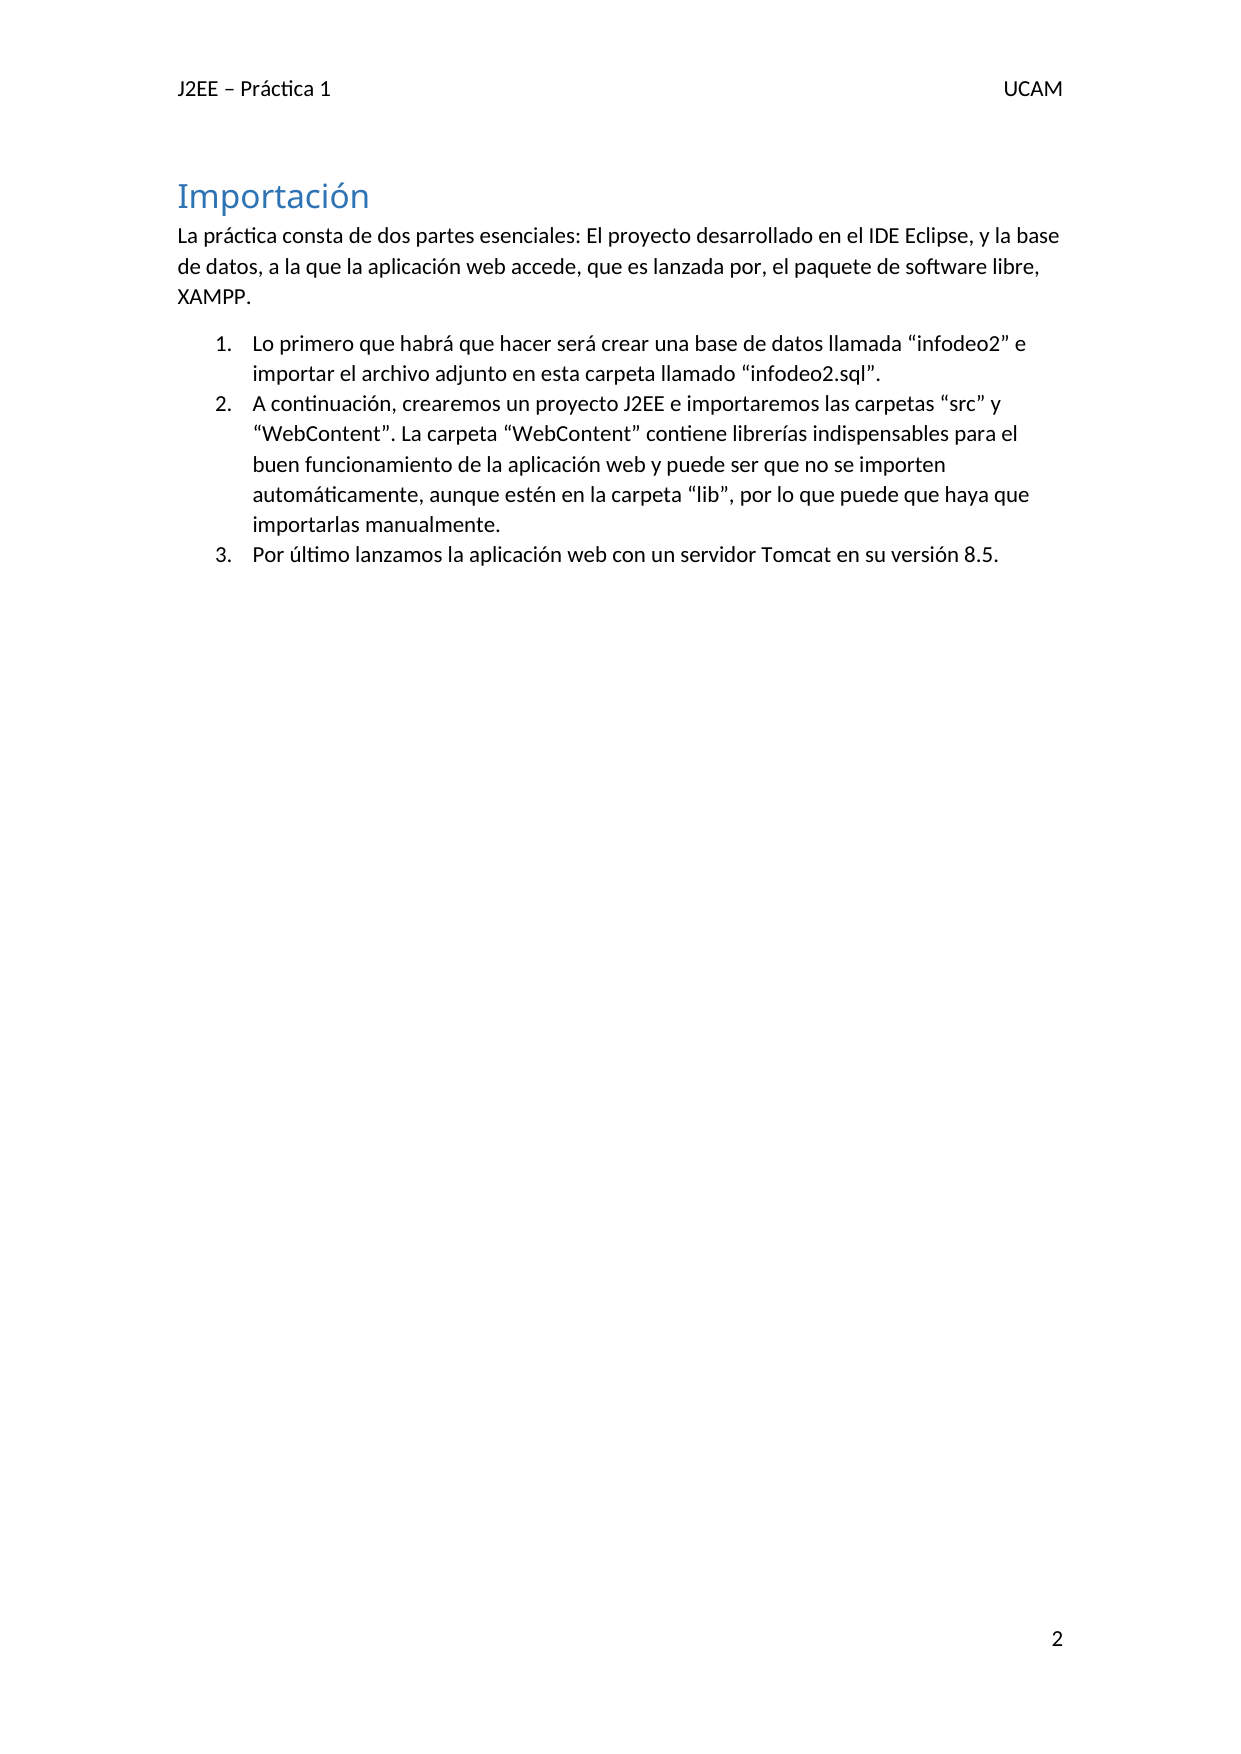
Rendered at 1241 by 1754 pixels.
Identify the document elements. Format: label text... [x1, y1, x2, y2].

subtitle Importación [177, 173, 1063, 218]
list Lo primero que habrá que hacer será crear una base de datos llamada “infodeo2” e importar el archivo adjunto en esta carpeta llamado “infodeo2.sql”. [215, 329, 1063, 387]
text La práctica consta de dos partes esenciales: El proyecto desarrollado en el IDE Eclipse, y la base de datos, a la que la aplicación web accede, que es lanzada por, el paquete de software libre, XAMPP. [177, 222, 1063, 310]
list Por último lanzamos la aplicación web con un servidor Tomcat en su versión 8.5. [215, 540, 1063, 568]
list A continuación, crearemos un proyecto J2EE e importaremos las carpetas “src” y “WebContent”. La carpeta “WebContent” contiene librerías indispensables para el buen funcionamiento de la aplicación web y puede ser que no se importen automáticamente, aunque estén en la carpeta “lib”, por lo que puede que haya que importarlas manualmente. [215, 389, 1063, 538]
